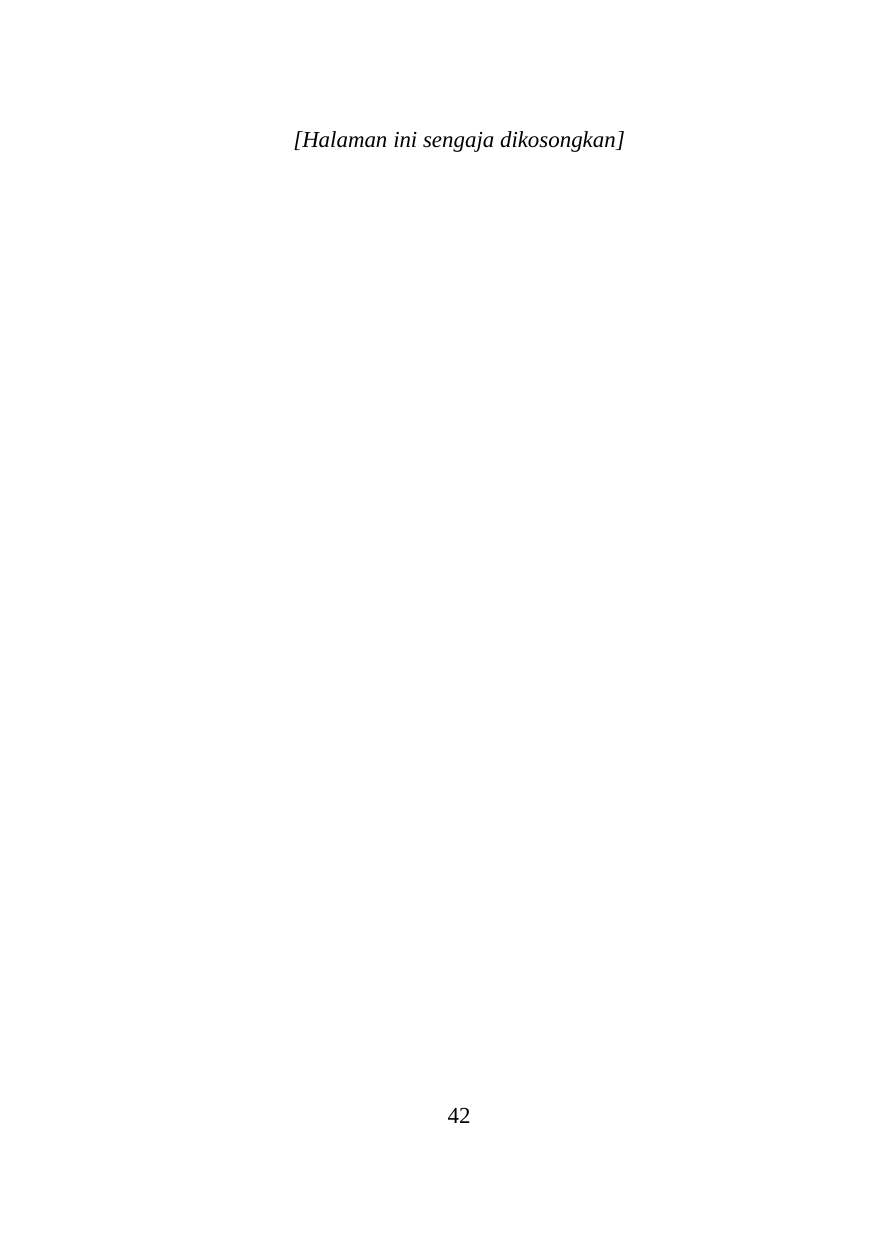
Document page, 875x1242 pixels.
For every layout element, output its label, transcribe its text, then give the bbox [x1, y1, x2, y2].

list [Halaman ini sengaja dikosongkan] [121, 126, 797, 152]
